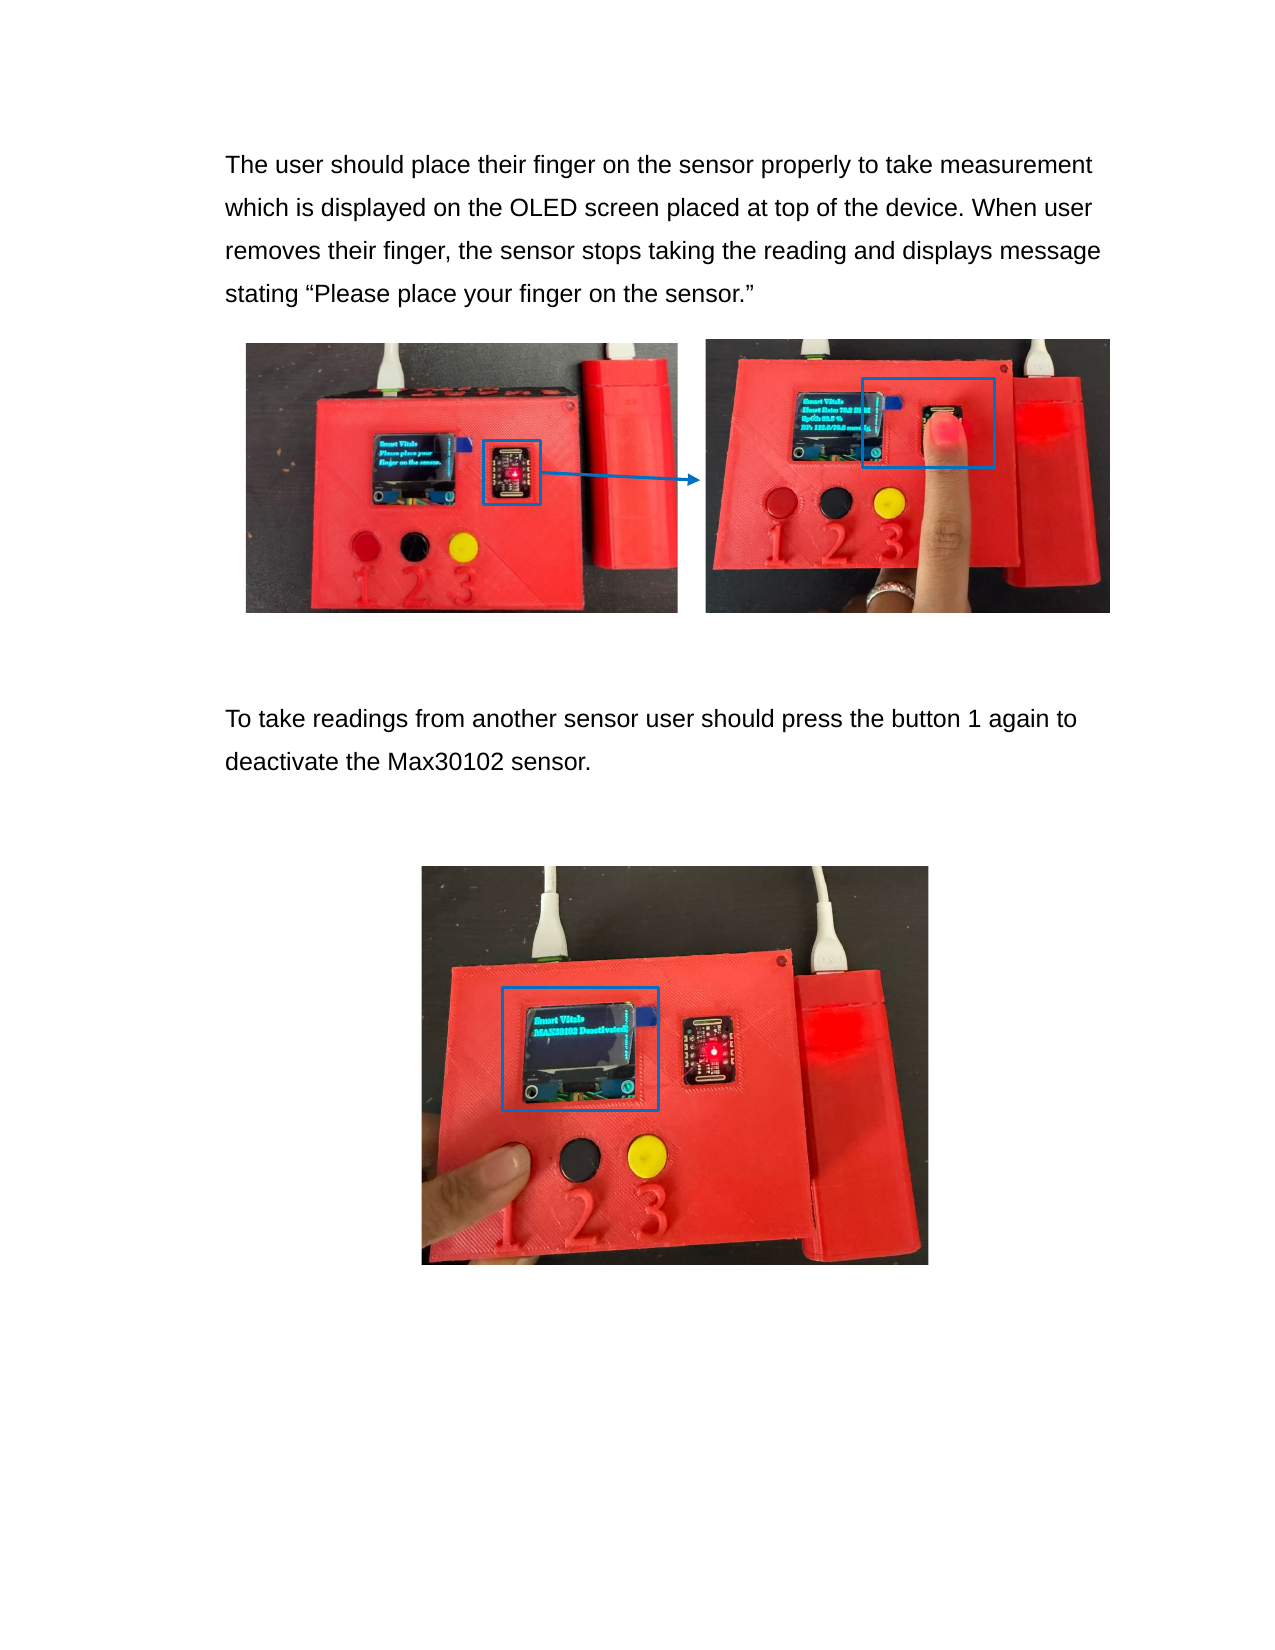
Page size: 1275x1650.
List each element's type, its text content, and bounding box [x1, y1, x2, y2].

picture [705, 339, 1110, 613]
text To take readings from another sensor user should press the button 1 again to deactivate the Max30102 sensor. [225, 704, 1125, 776]
picture [421, 866, 929, 1265]
picture [485, 442, 539, 503]
picture [245, 343, 678, 613]
text The user should place their finger on the sensor properly to take measurement which is displayed on the OLED screen placed at top of the device. When user removes their finger, the sensor stops taking the reading and displays message stating “Please place your finger on the sensor.” [225, 150, 1125, 308]
